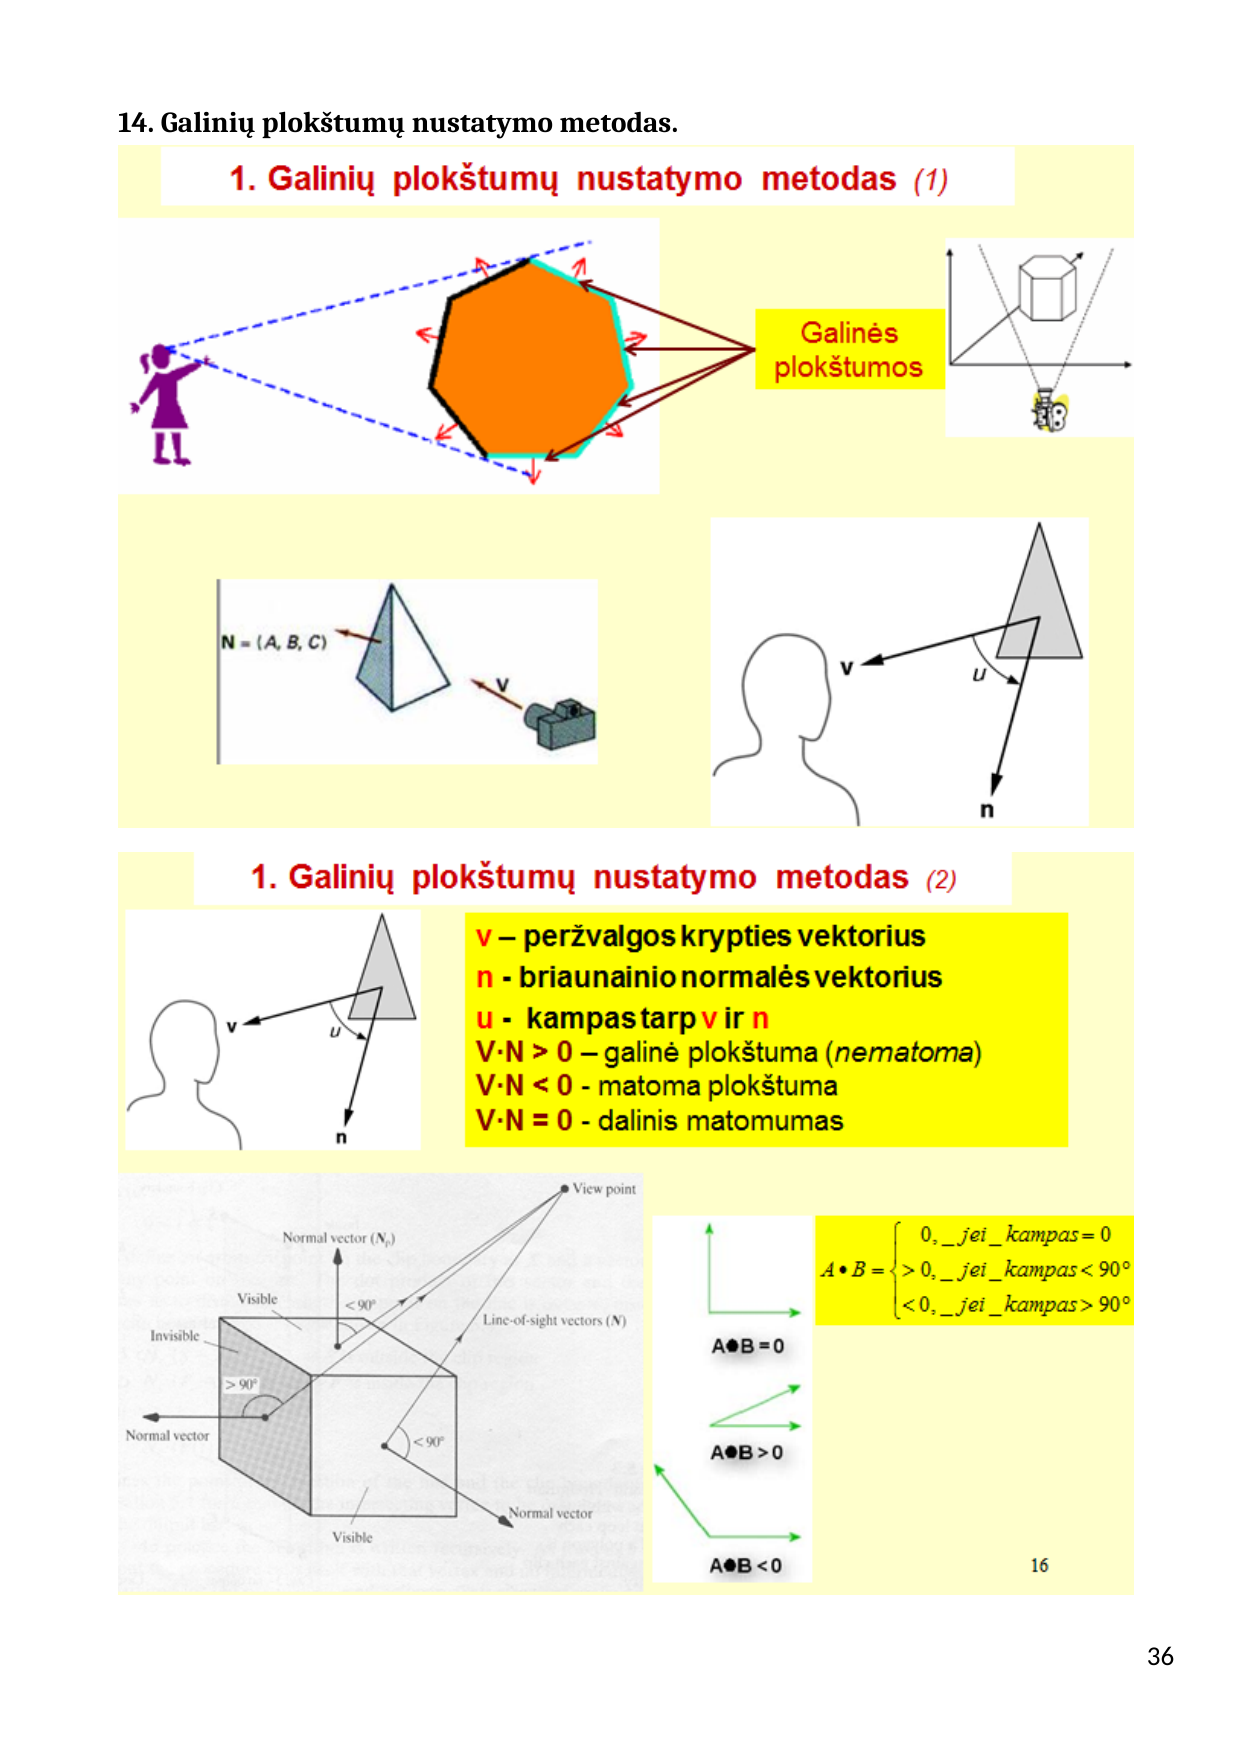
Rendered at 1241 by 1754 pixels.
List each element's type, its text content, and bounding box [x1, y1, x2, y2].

picture [118, 852, 1134, 1595]
picture [118, 145, 1134, 828]
subtitle 14. Galinių plokštumų nustatymo metodas. [118, 106, 1134, 140]
